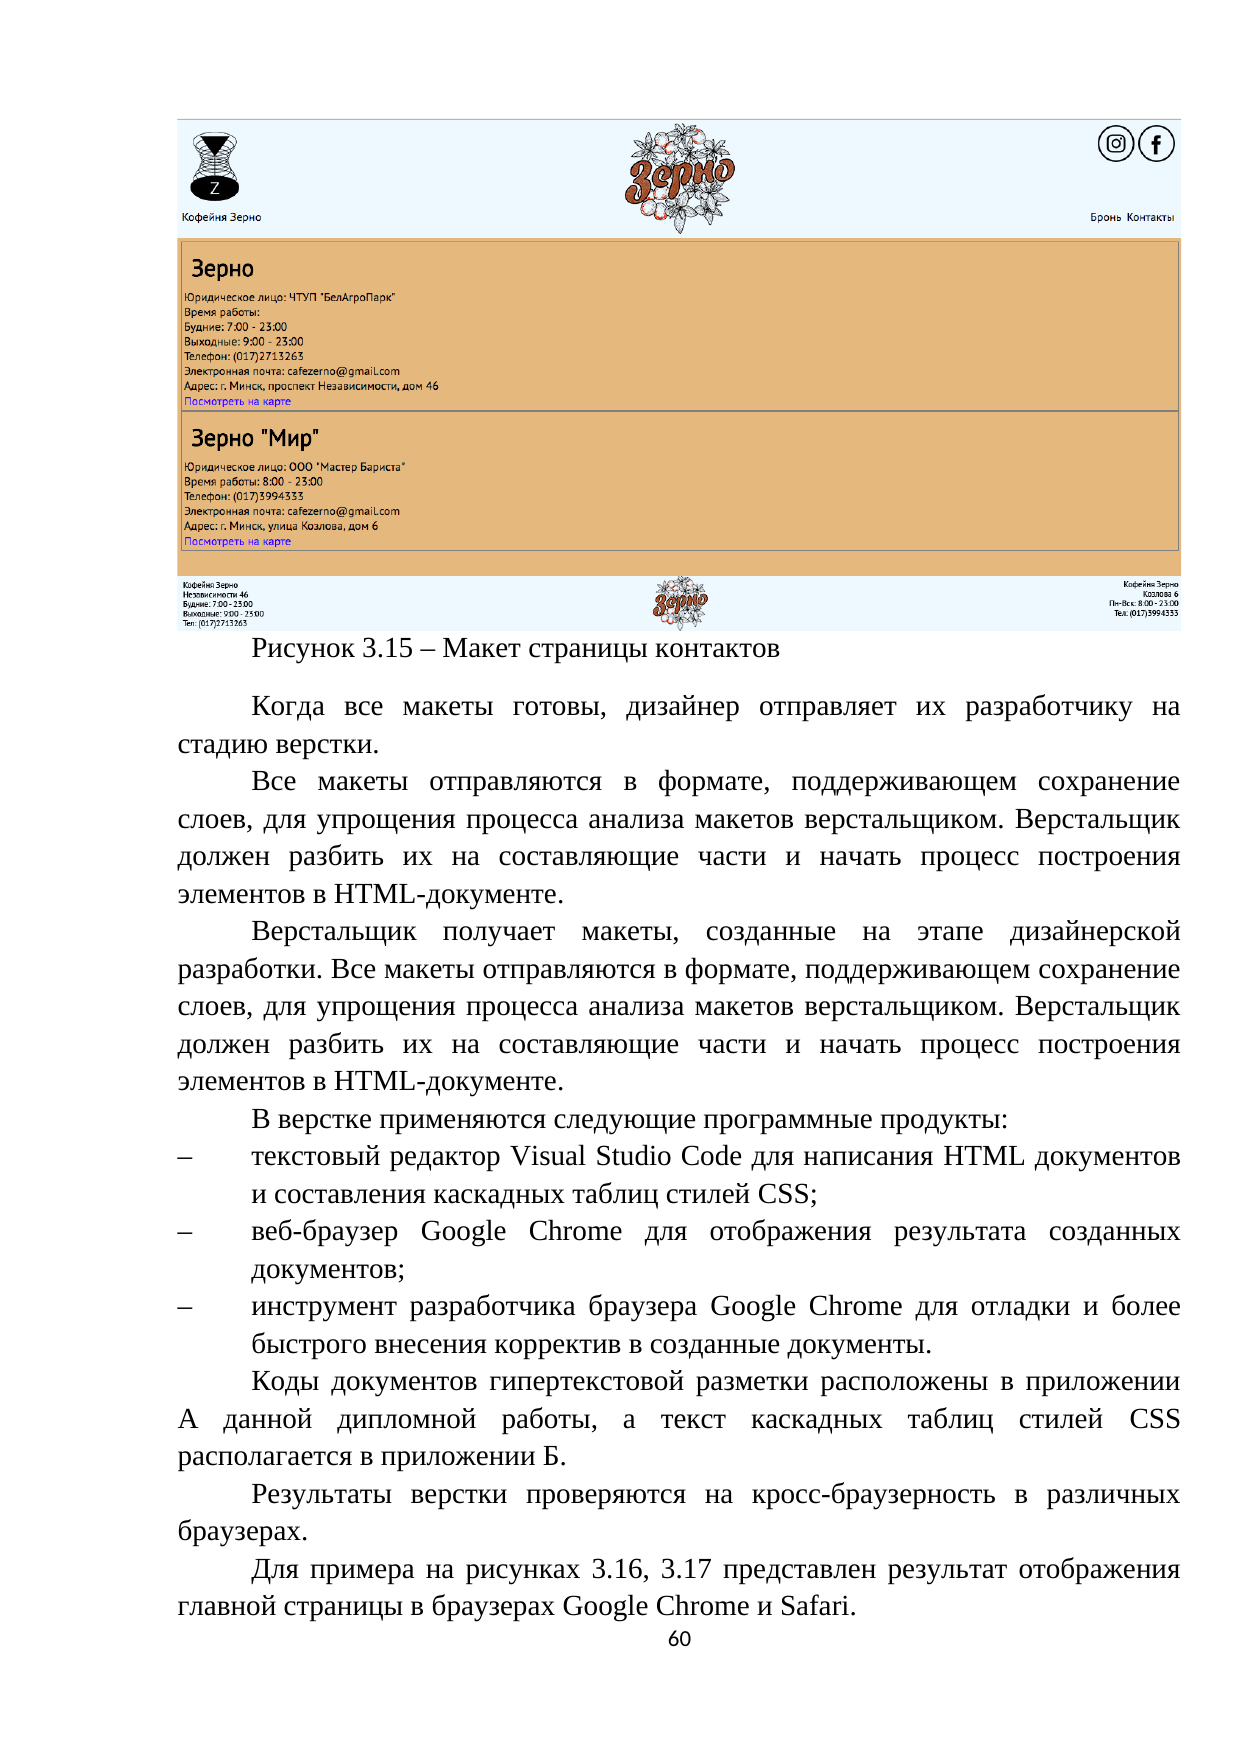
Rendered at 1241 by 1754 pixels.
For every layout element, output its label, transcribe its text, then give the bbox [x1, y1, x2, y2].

text Все макеты отправляются в формате, поддерживающем сохранение слоев, для упрощения процесса анализа макетов верстальщиком. Верстальщик должен разбить их на составляющие части и начать процесс построения элементов в HTML-документе. [177, 759, 1181, 909]
list текстовый редактор Visual Studio Code для написания HTML документов и составления каскадных таблиц стилей CSS; [177, 1134, 1181, 1209]
text Коды документов гипертекстовой разметки расположены в приложении А данной дипломной работы, а текст каскадных таблиц стилей CSS располагается в приложении Б. [177, 1359, 1181, 1472]
list веб-браузер Google Chrome для отображения результата созданных документов; [177, 1209, 1181, 1284]
text Когда все макеты готовы, дизайнер отправляет их разработчику на стадию верстки. [177, 684, 1181, 759]
text Для примера на рисунках 3.16, 3.17 представлен результат отображения главной страницы в браузерах Google Chrome и Safari. [177, 1547, 1181, 1622]
text Рисунок 3.15 – Макет страницы контактов [177, 631, 1181, 664]
text В верстке применяются следующие программные продукты: [177, 1097, 1181, 1134]
text Результаты верстки проверяются на кросс-браузерность в различных браузерах. [177, 1472, 1181, 1547]
text Верстальщик получает макеты, созданные на этапе дизайнерской разработки. Все макеты отправляются в формате, поддерживающем сохранение слоев, для упрощения процесса анализа макетов верстальщиком. Верстальщик должен разбить их на составляющие части и начать процесс построения элементов в HTML-документе. [177, 909, 1181, 1097]
picture [177, 118, 1182, 631]
list инструмент разработчика браузера Google Chrome для отладки и более быстрого внесения корректив в созданные документы. [177, 1284, 1181, 1359]
